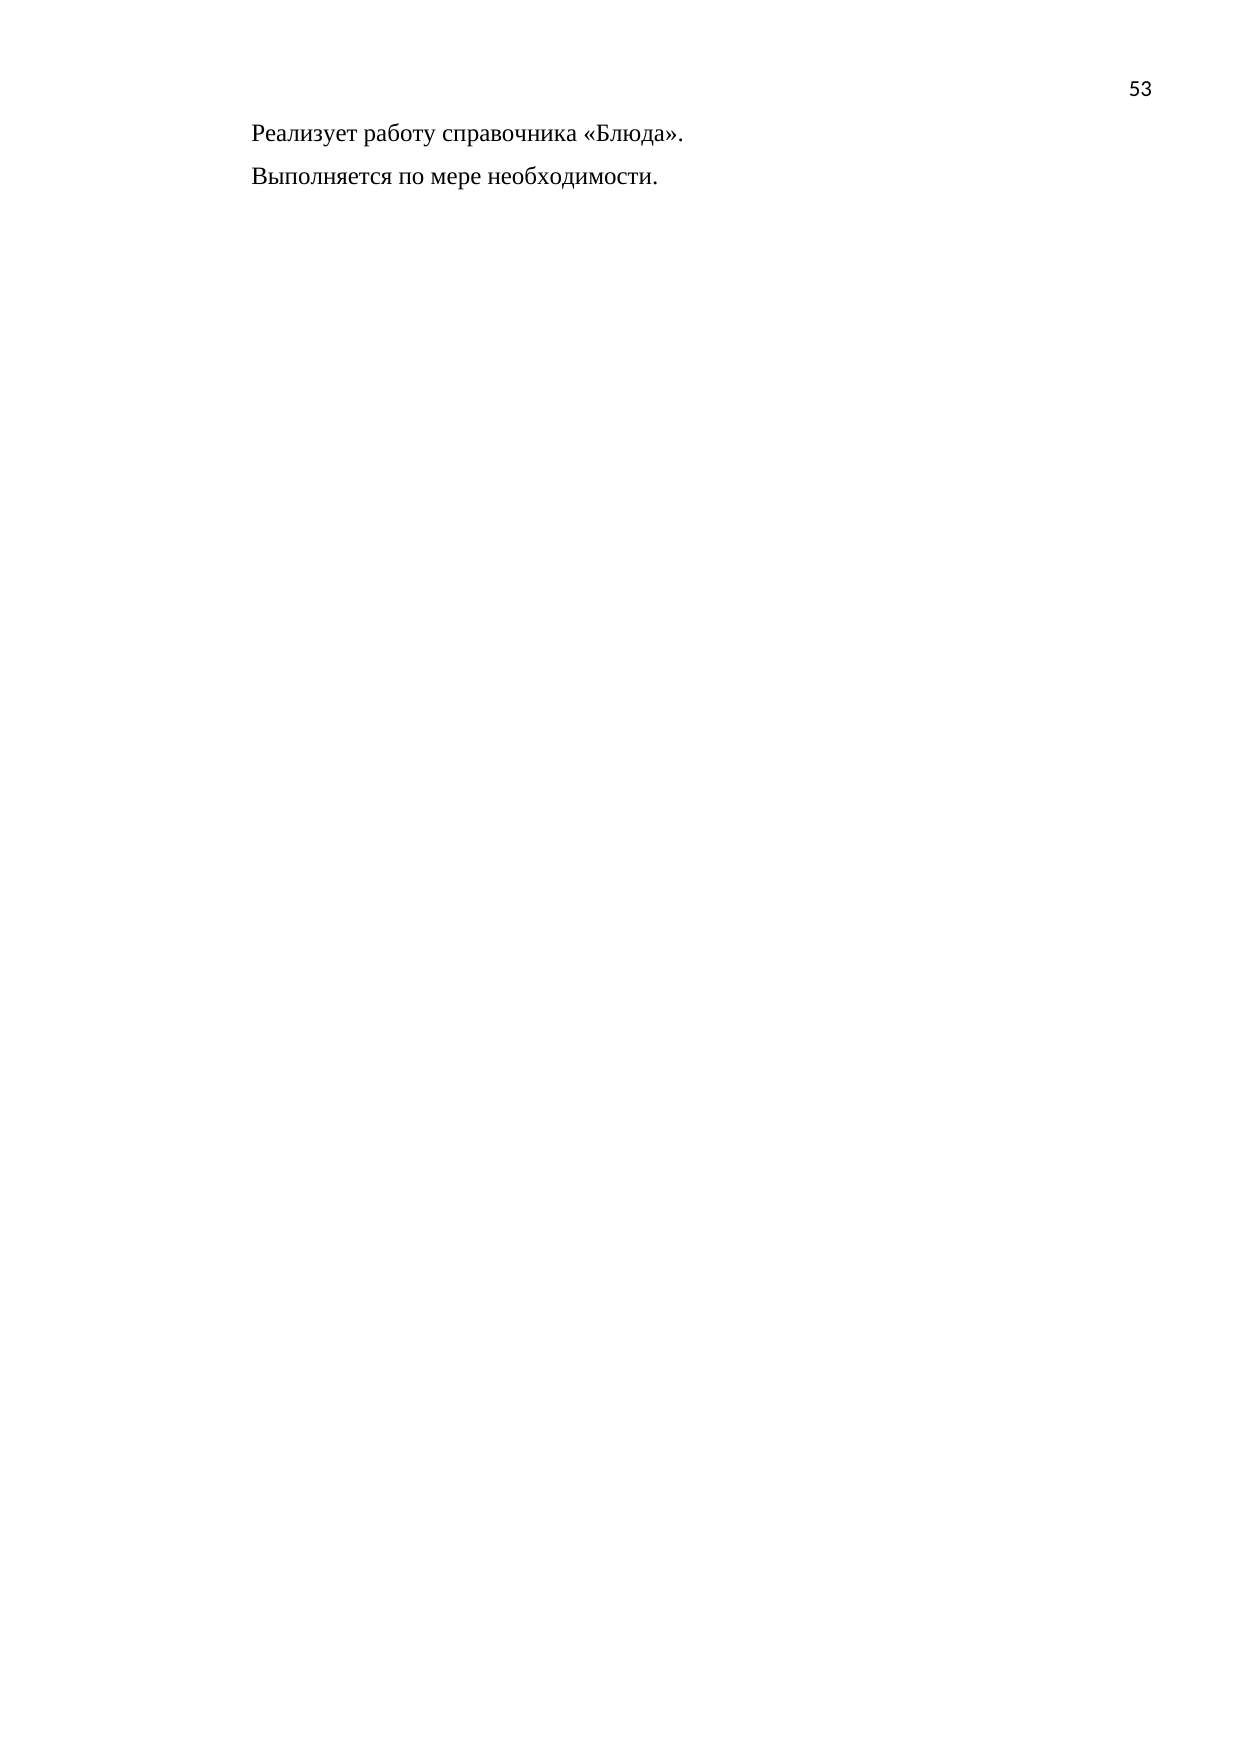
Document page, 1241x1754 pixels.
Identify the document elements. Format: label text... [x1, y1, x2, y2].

text Реализует работу справочника «Блюда». [177, 118, 1152, 147]
text Выполняется по мере необходимости. [177, 161, 1152, 190]
